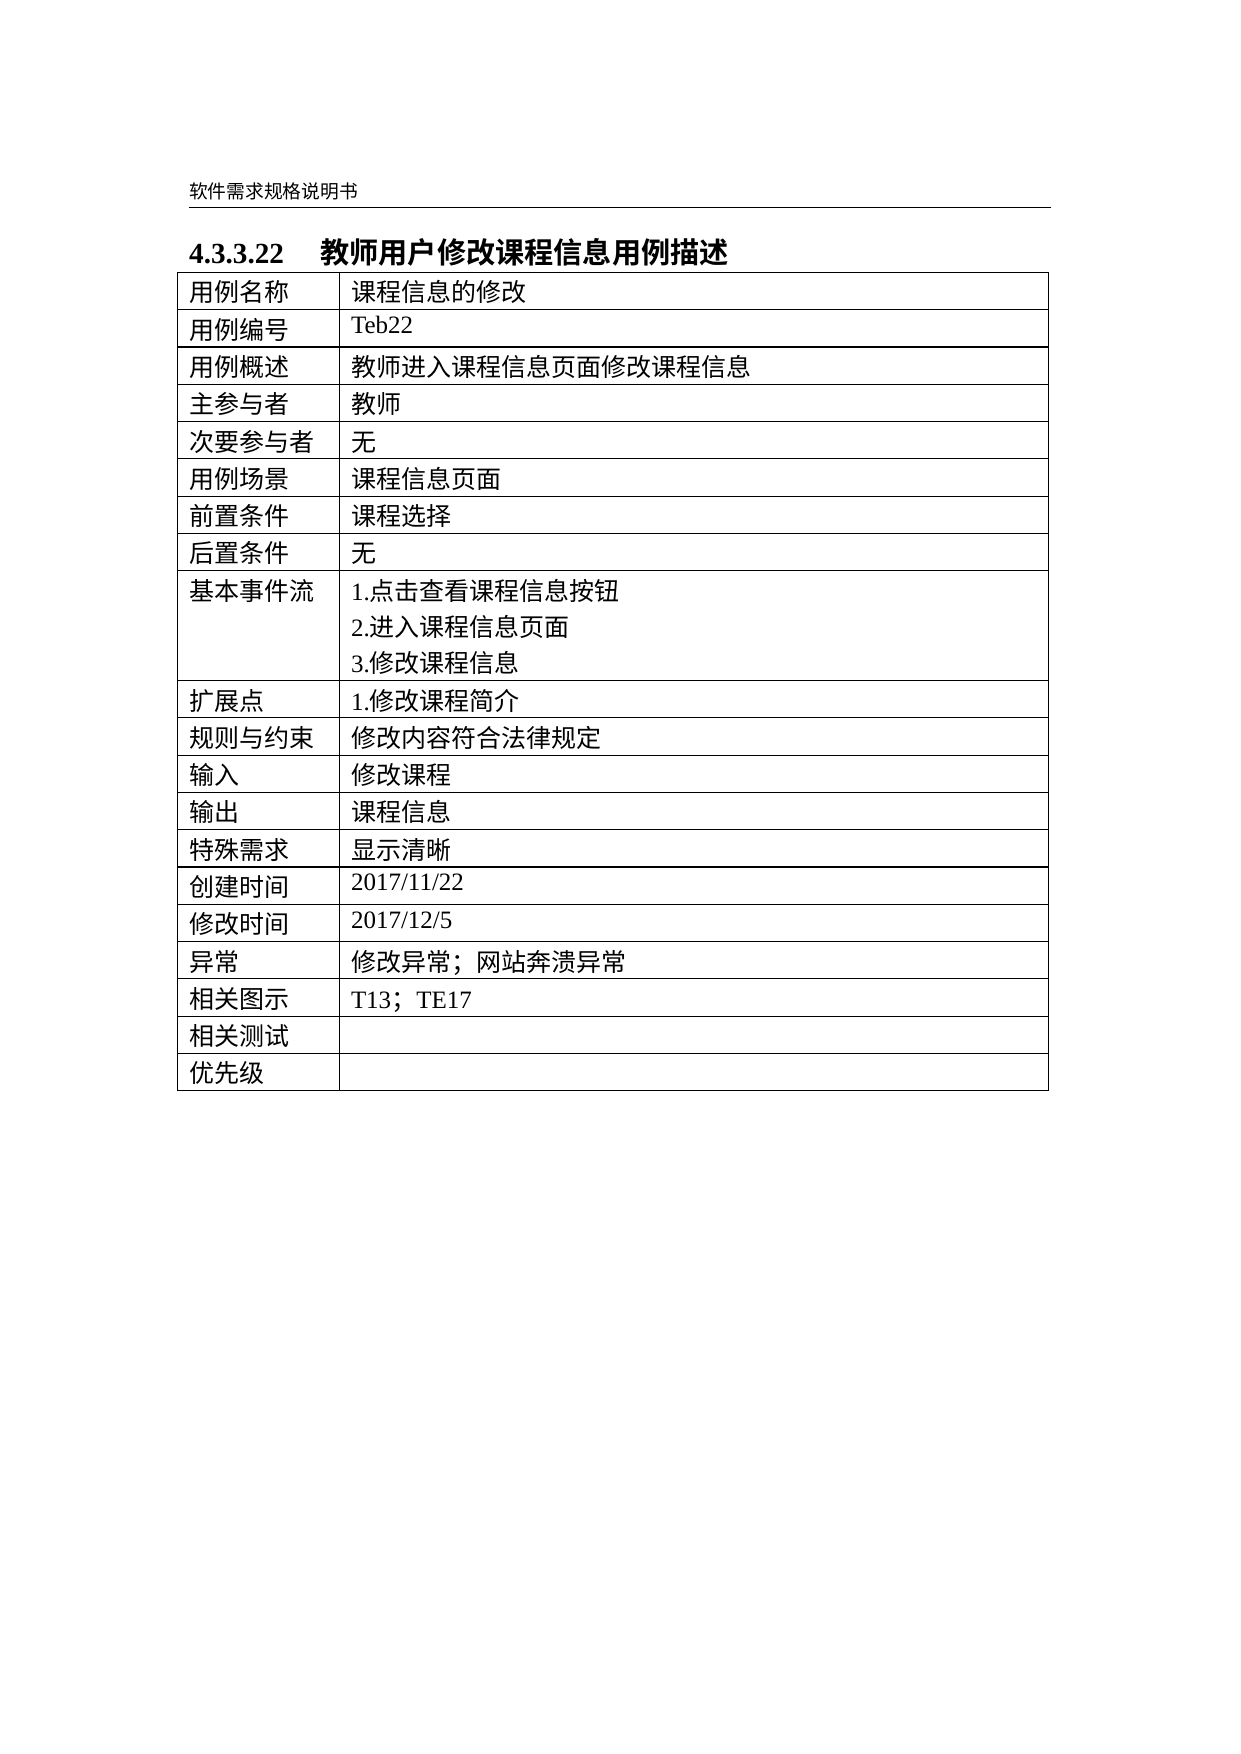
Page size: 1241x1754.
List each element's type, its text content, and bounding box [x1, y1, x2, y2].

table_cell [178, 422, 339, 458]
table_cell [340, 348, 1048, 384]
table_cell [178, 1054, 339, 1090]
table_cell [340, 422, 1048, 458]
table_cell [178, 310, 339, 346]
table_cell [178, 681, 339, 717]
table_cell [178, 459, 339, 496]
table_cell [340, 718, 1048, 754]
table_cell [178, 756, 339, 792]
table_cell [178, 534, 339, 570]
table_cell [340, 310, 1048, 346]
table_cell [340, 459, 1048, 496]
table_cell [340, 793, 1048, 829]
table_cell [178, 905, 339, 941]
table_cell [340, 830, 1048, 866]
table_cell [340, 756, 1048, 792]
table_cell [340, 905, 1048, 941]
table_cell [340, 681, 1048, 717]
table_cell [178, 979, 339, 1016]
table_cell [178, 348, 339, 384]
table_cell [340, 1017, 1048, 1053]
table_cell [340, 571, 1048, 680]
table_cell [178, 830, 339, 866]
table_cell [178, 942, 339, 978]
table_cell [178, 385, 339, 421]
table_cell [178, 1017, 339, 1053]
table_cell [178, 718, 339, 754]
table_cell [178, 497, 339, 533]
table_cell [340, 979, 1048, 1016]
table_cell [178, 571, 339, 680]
subtitle 教师用户修改课程信息用例描述 [189, 229, 1051, 272]
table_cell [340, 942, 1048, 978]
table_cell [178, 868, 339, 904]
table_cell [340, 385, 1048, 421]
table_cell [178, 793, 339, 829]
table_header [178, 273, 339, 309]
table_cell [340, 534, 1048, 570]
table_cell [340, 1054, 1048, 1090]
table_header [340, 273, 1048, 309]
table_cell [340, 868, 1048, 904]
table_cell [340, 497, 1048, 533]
